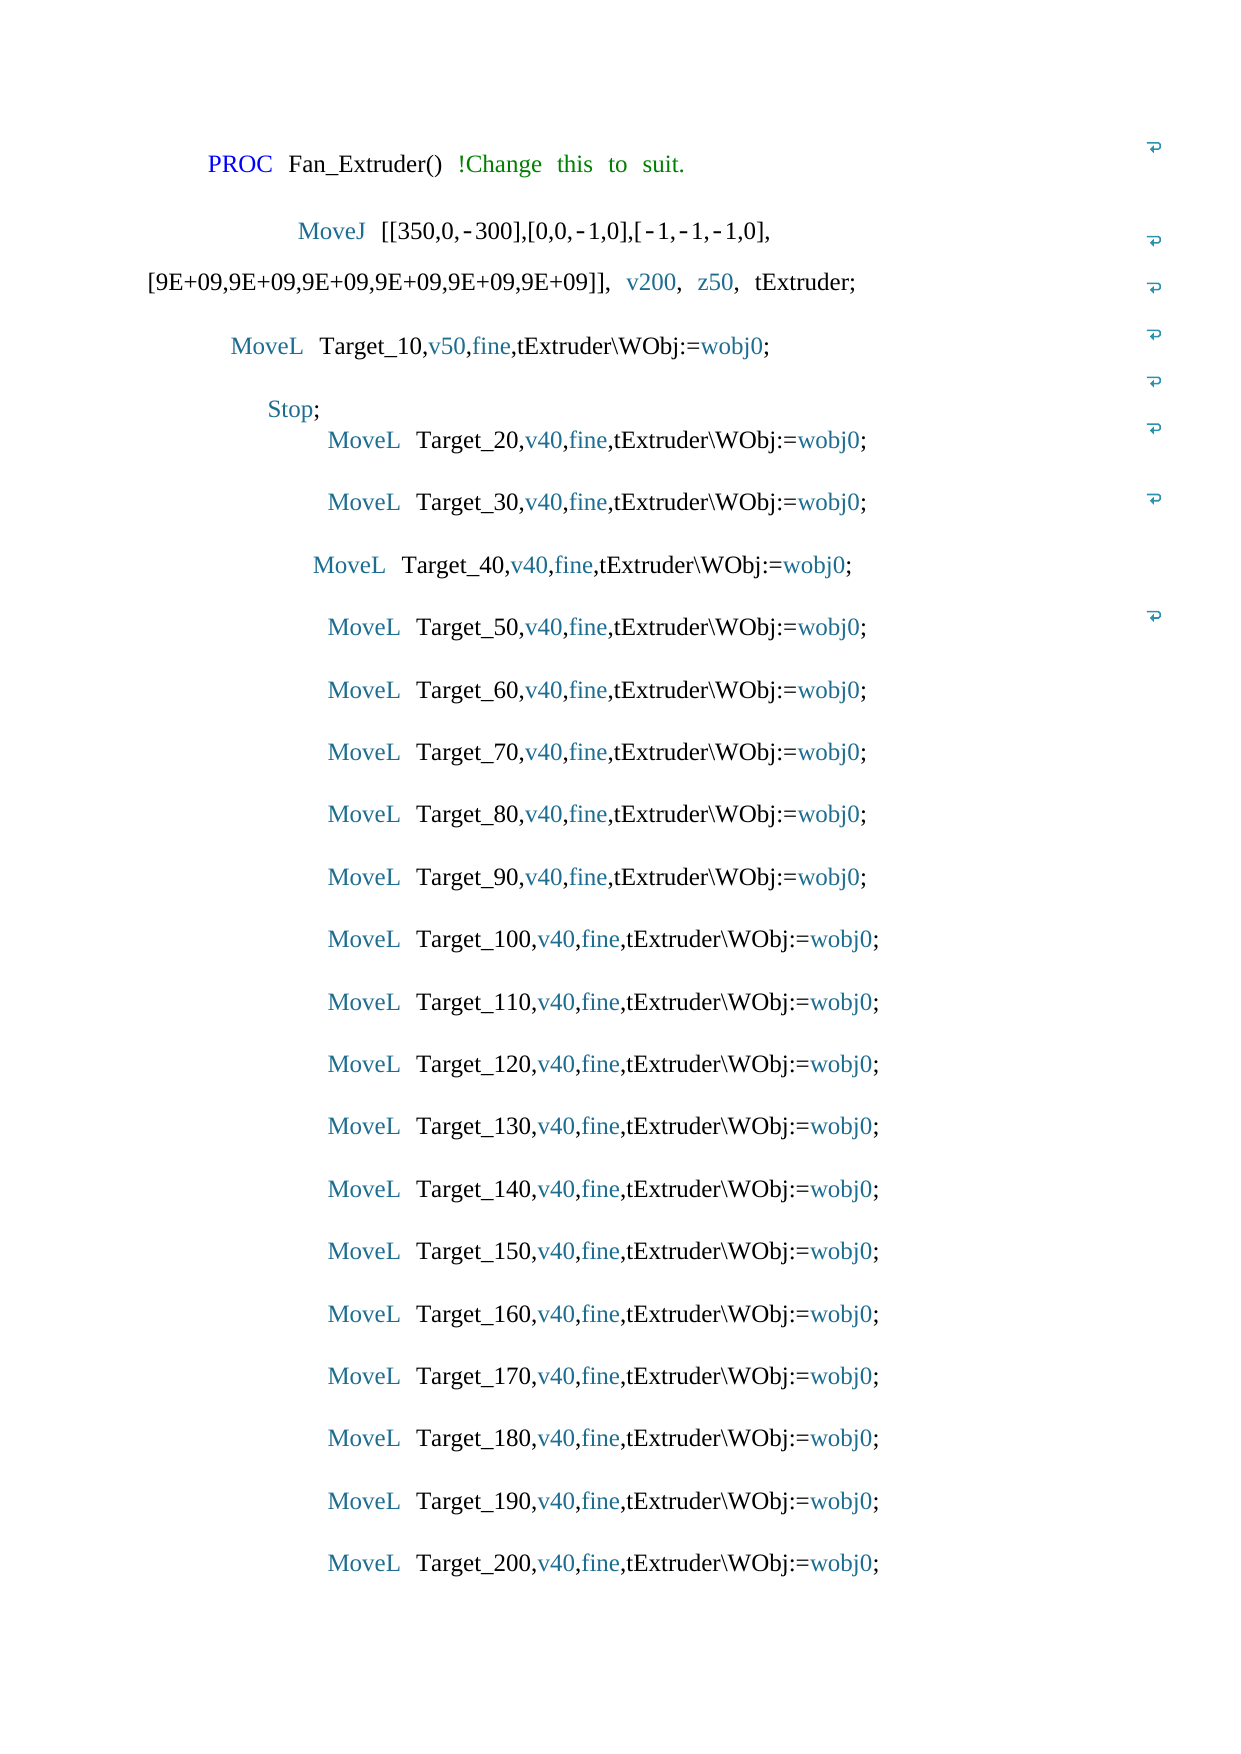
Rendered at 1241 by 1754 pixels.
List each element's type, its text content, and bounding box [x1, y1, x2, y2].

text MoveL Target_180,v40,fine,tExtruder\WObj:=wobj0; [147, 1423, 1122, 1452]
text MoveL Target_170,v40,fine,tExtruder\WObj:=wobj0; [147, 1361, 1122, 1390]
text Stop; [147, 394, 1122, 422]
text MoveJ [[350,0,‐300],[0,0,‐1,0],[‐1,‐1,‐1,0],[9E+09,9E+09,9E+09,9E+09,9E+09,9E+09]], v200, z50, tExtruder; [147, 212, 1122, 298]
text MoveL Target_130,v40,fine,tExtruder\WObj:=wobj0; [147, 1111, 1122, 1140]
text MoveL Target_150,v40,fine,tExtruder\WObj:=wobj0; [147, 1236, 1122, 1265]
text MoveL Target_80,v40,fine,tExtruder\WObj:=wobj0; [147, 799, 1122, 828]
text MoveL Target_70,v40,fine,tExtruder\WObj:=wobj0; [147, 737, 1122, 766]
text MoveL Target_90,v40,fine,tExtruder\WObj:=wobj0; [147, 862, 1122, 891]
text MoveL Target_140,v40,fine,tExtruder\WObj:=wobj0; [147, 1174, 1122, 1203]
text MoveL Target_20,v40,fine,tExtruder\WObj:=wobj0; [147, 425, 1122, 454]
text MoveL Target_50,v40,fine,tExtruder\WObj:=wobj0; [147, 612, 1122, 641]
text MoveL Target_10,v50,fine,tExtruder\WObj:=wobj0; [146, 331, 1122, 360]
text MoveL Target_60,v40,fine,tExtruder\WObj:=wobj0; [147, 675, 1122, 703]
text PROC Fan_Extruder() !Change this to suit. [148, 149, 1122, 178]
text MoveL Target_110,v40,fine,tExtruder\WObj:=wobj0; [147, 987, 1122, 1015]
text MoveL Target_30,v40,fine,tExtruder\WObj:=wobj0; [147, 487, 891, 516]
text MoveL Target_120,v40,fine,tExtruder\WObj:=wobj0; [147, 1049, 1122, 1078]
text MoveL Target_200,v40,fine,tExtruder\WObj:=wobj0; [147, 1548, 1122, 1577]
text MoveL Target_190,v40,fine,tExtruder\WObj:=wobj0; [147, 1486, 1122, 1514]
text MoveL Target_160,v40,fine,tExtruder\WObj:=wobj0; [147, 1299, 1122, 1327]
text MoveL Target_40,v40,fine,tExtruder\WObj:=wobj0; [147, 550, 891, 579]
text MoveL Target_100,v40,fine,tExtruder\WObj:=wobj0; [147, 924, 1122, 953]
